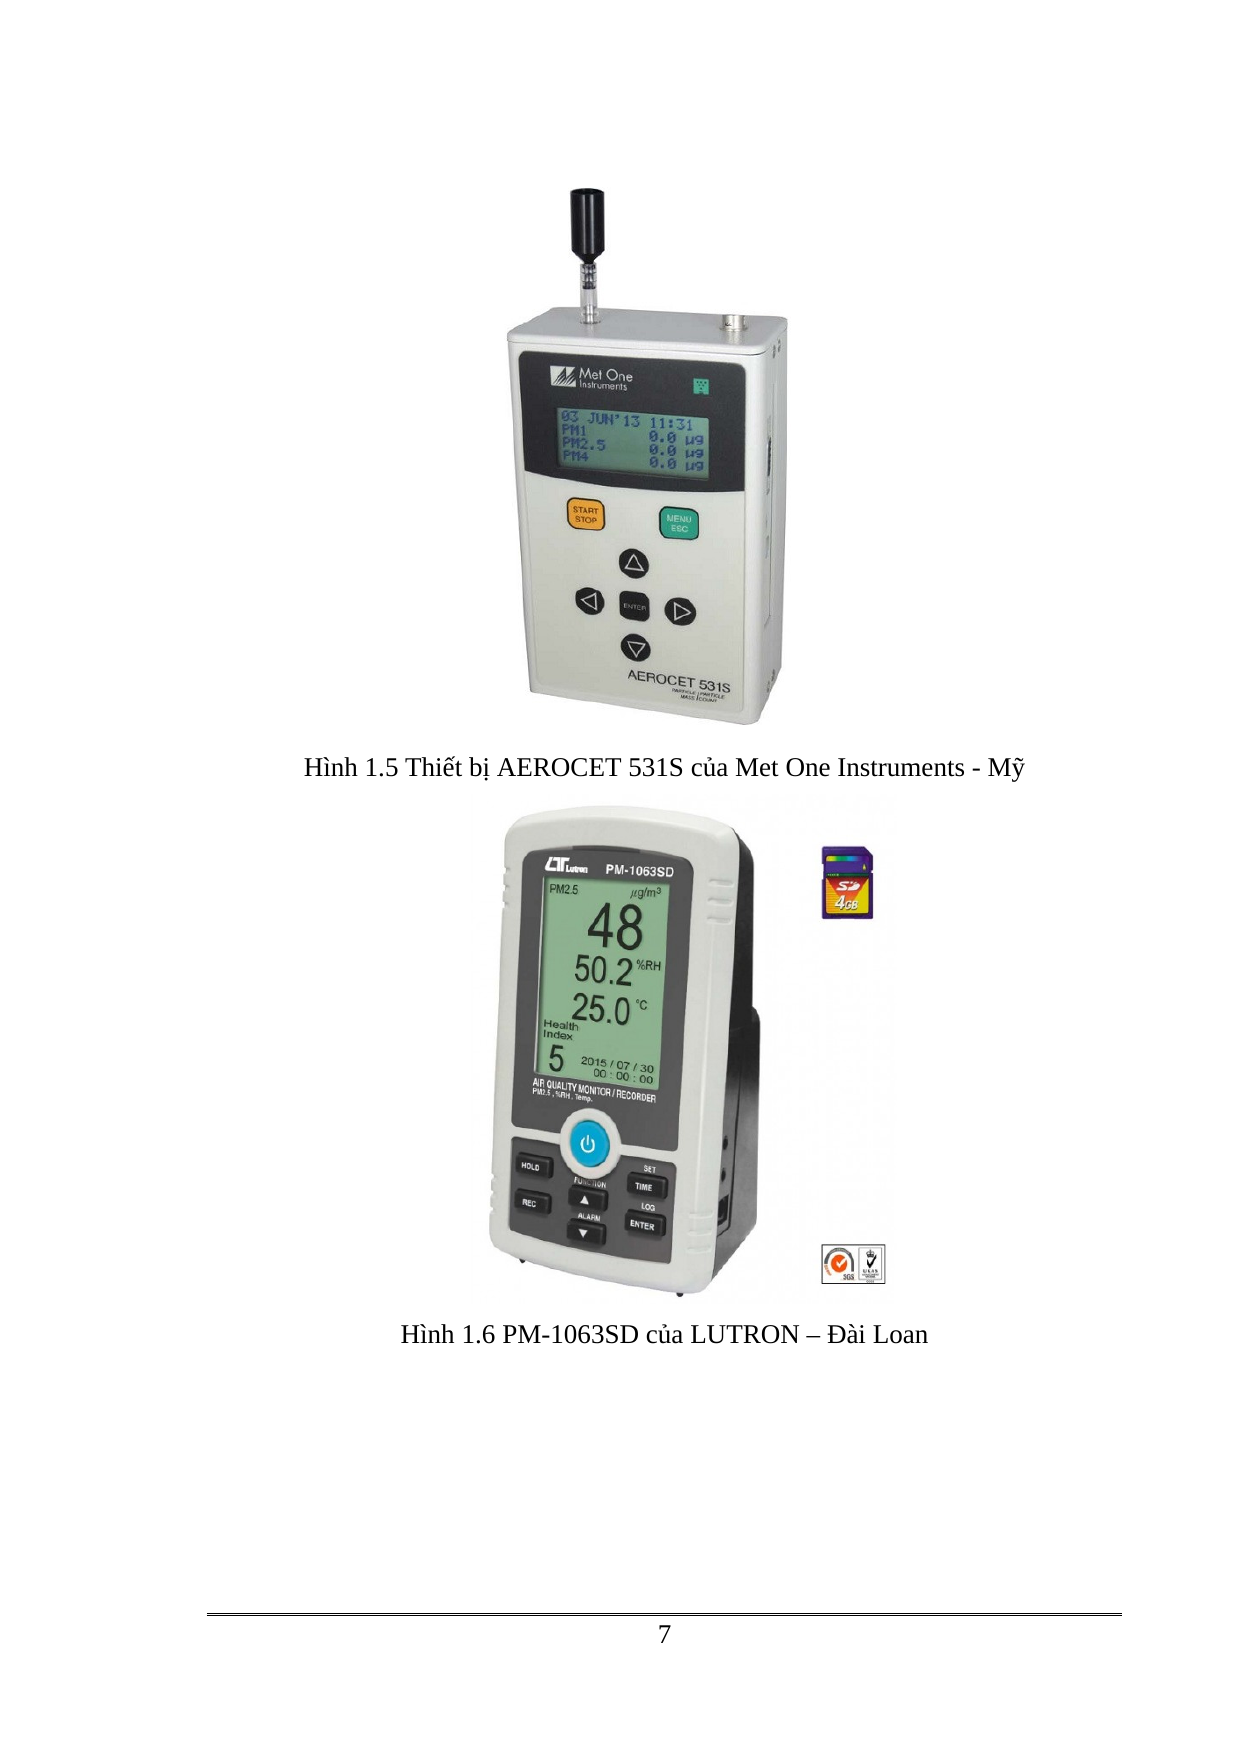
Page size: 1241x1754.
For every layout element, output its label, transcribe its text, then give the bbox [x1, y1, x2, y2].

picture [432, 794, 897, 1304]
picture [462, 177, 866, 736]
